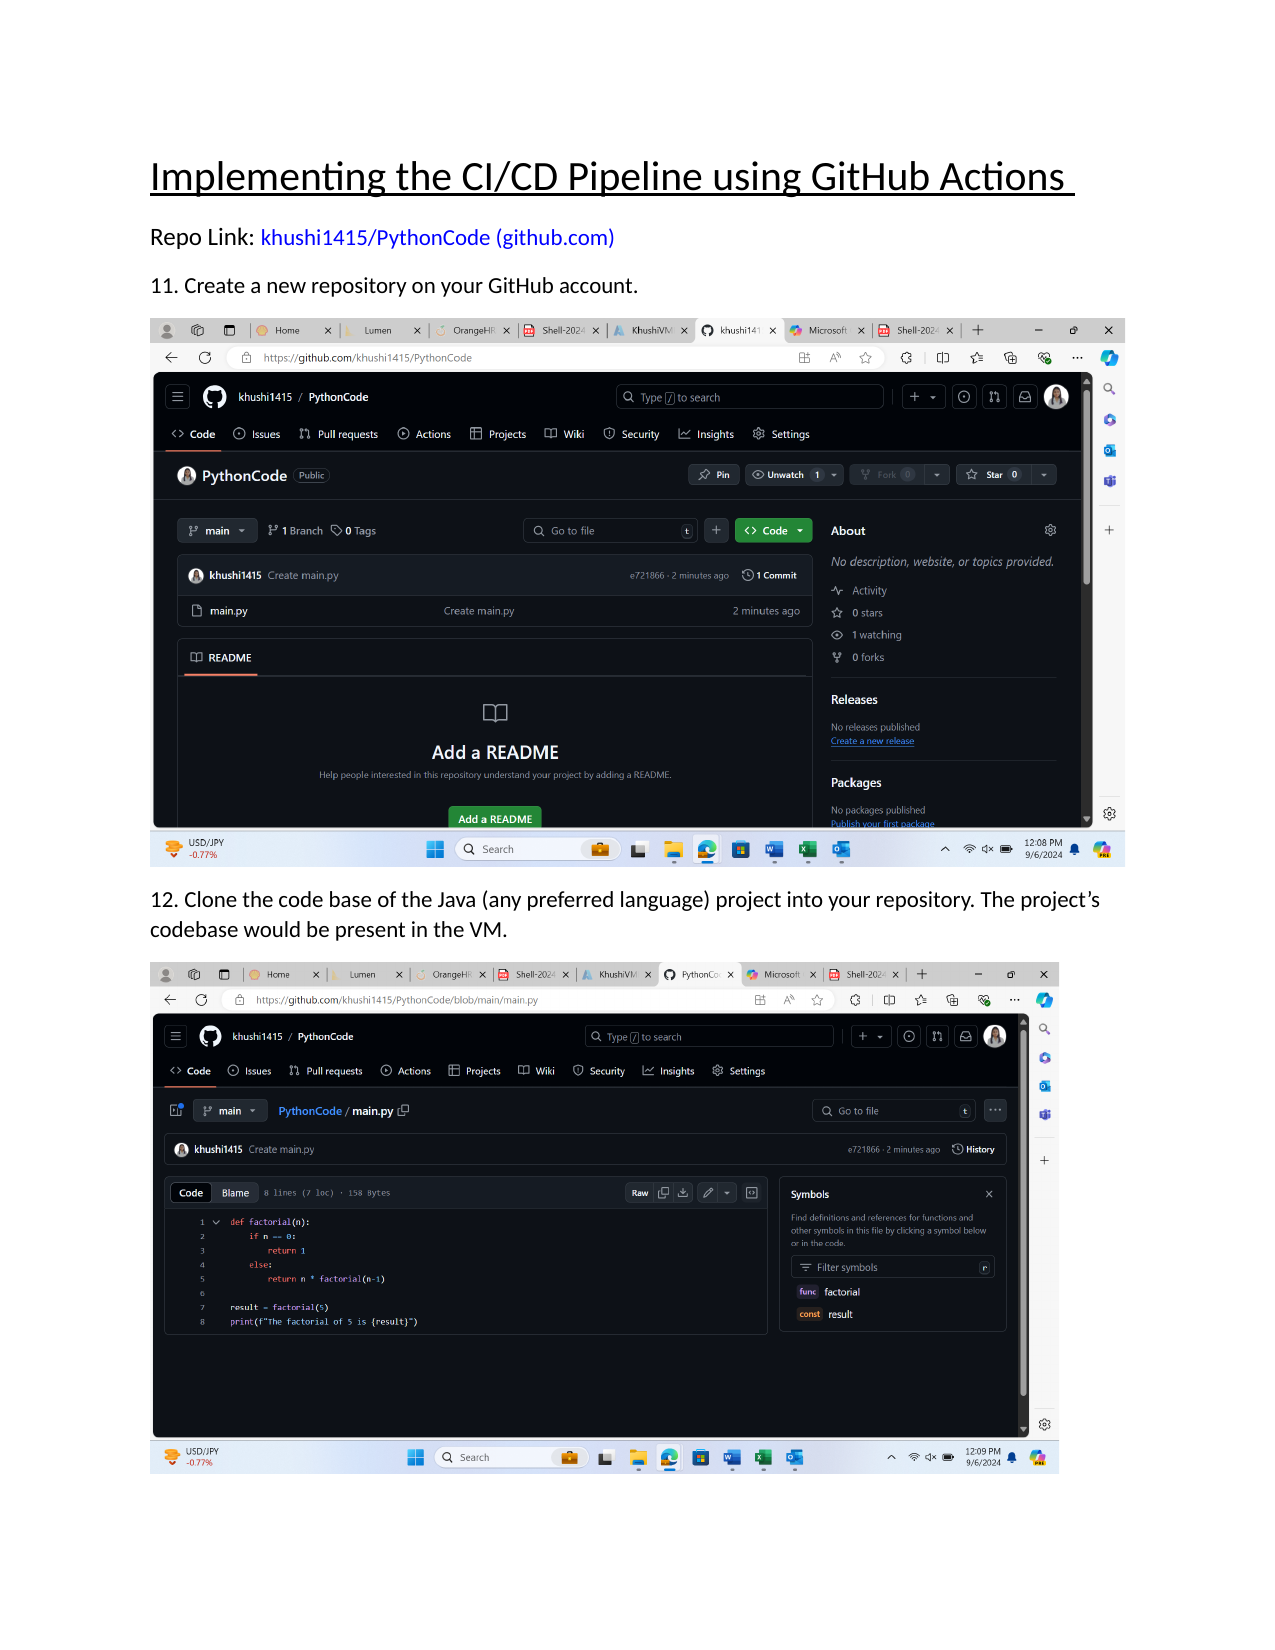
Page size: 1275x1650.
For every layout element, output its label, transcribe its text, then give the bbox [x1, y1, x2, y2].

text Implementing the CI/CD Pipeline using GitHub Actions [150, 150, 1125, 201]
text Repo Link: khushi1415/PythonCode (github.com) [150, 222, 1125, 252]
picture [150, 962, 1060, 1474]
picture [150, 318, 1125, 867]
text 11. Create a new repository on your GitHub account. [150, 271, 1125, 299]
text 12. Clone the code base of the Java (any preferred language) project into your repository. The project’s codebase would be present in the VM. [150, 885, 1125, 943]
